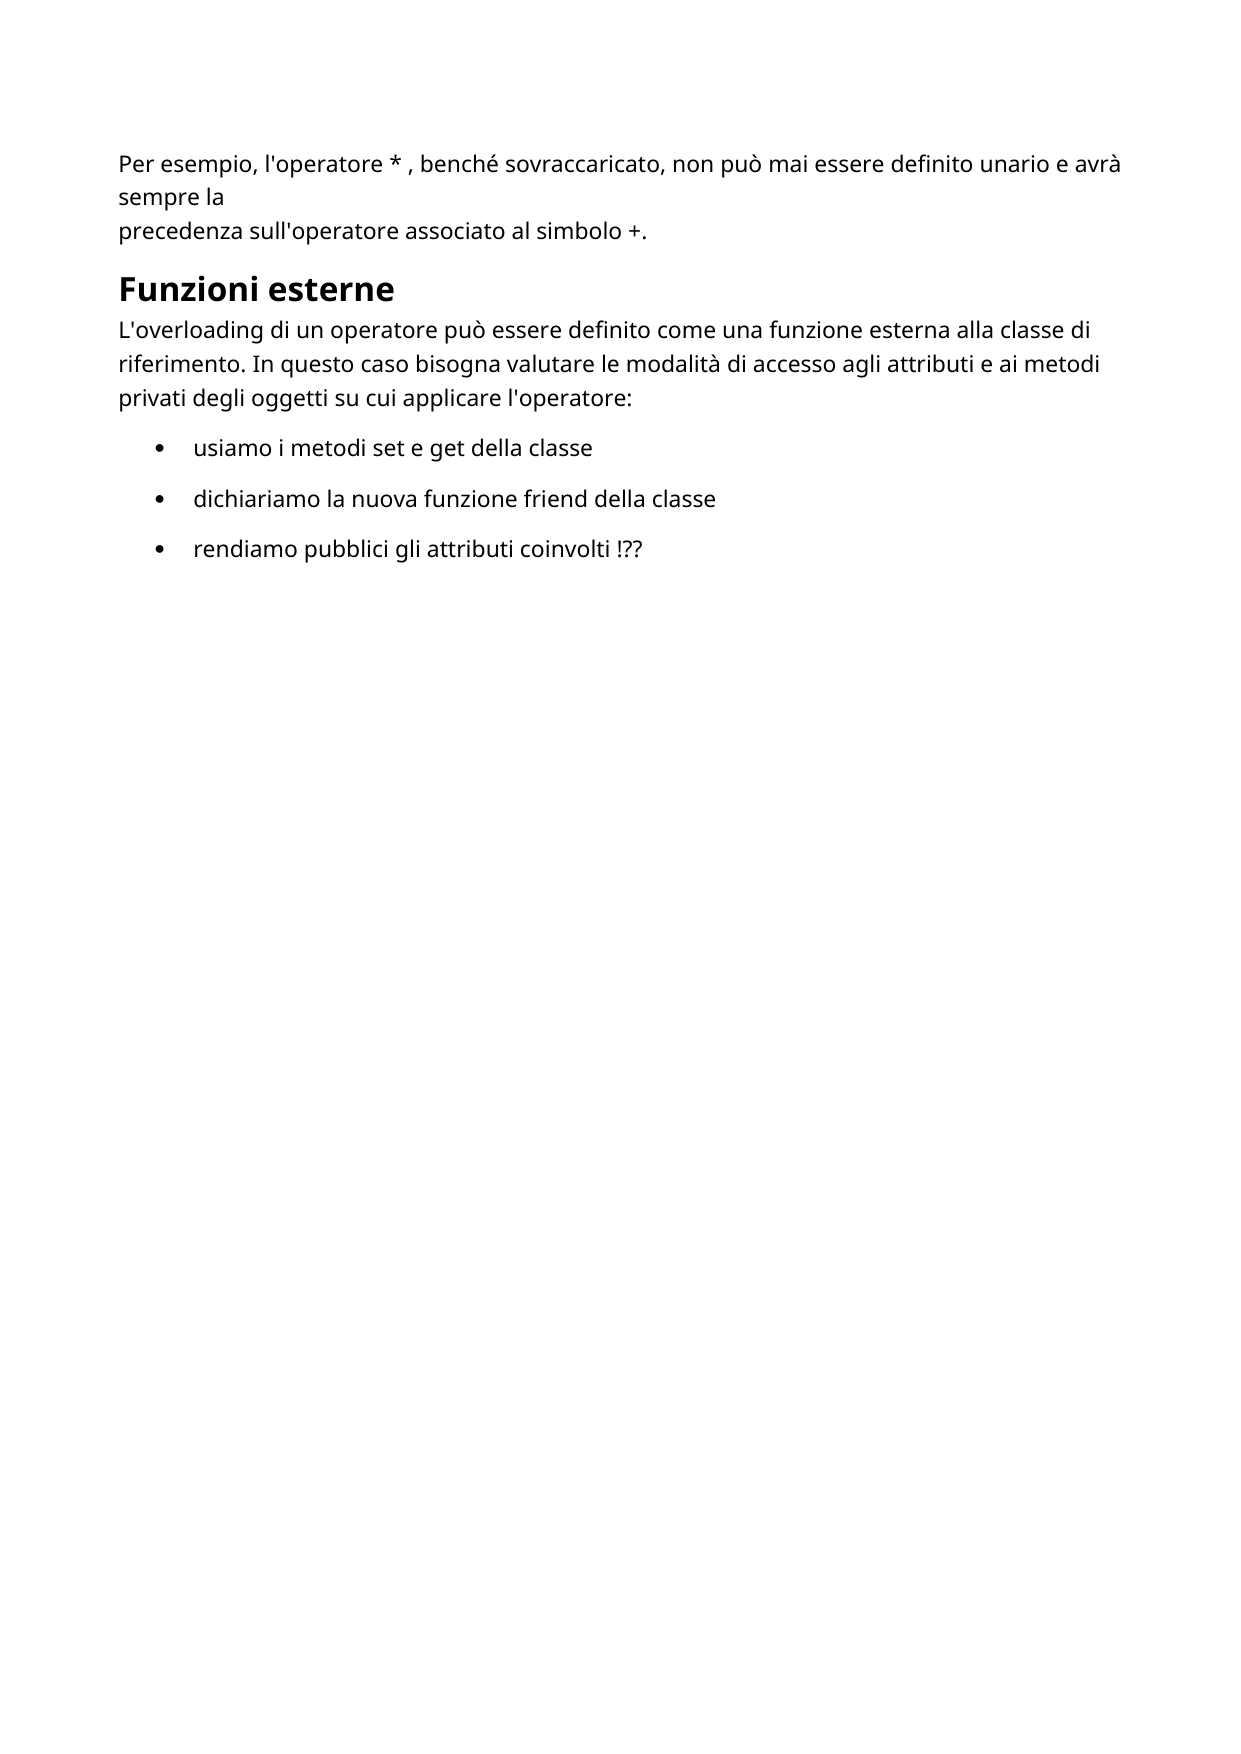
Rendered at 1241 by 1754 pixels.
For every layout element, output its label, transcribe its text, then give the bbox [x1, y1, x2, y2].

list usiamo i metodi set e get della classe [156, 432, 1122, 464]
text Per esempio, l'operatore * , benché sovraccaricato, non può mai essere definito unario e avrà sempre la precedenza sull'operatore associato al simbolo +. [118, 148, 1122, 246]
list rendiamo pubblici gli attributi coinvolti !?? [156, 533, 1122, 564]
text L'overloading di un operatore può essere definito come una funzione esterna alla classe di riferimento. In questo caso bisogna valutare le modalità di accesso agli attributi e ai metodi privati degli oggetti su cui applicare l'operatore: [118, 314, 1122, 413]
text Funzioni esterne [118, 266, 1122, 311]
list dichiariamo la nuova funzione friend della classe [156, 483, 1122, 514]
